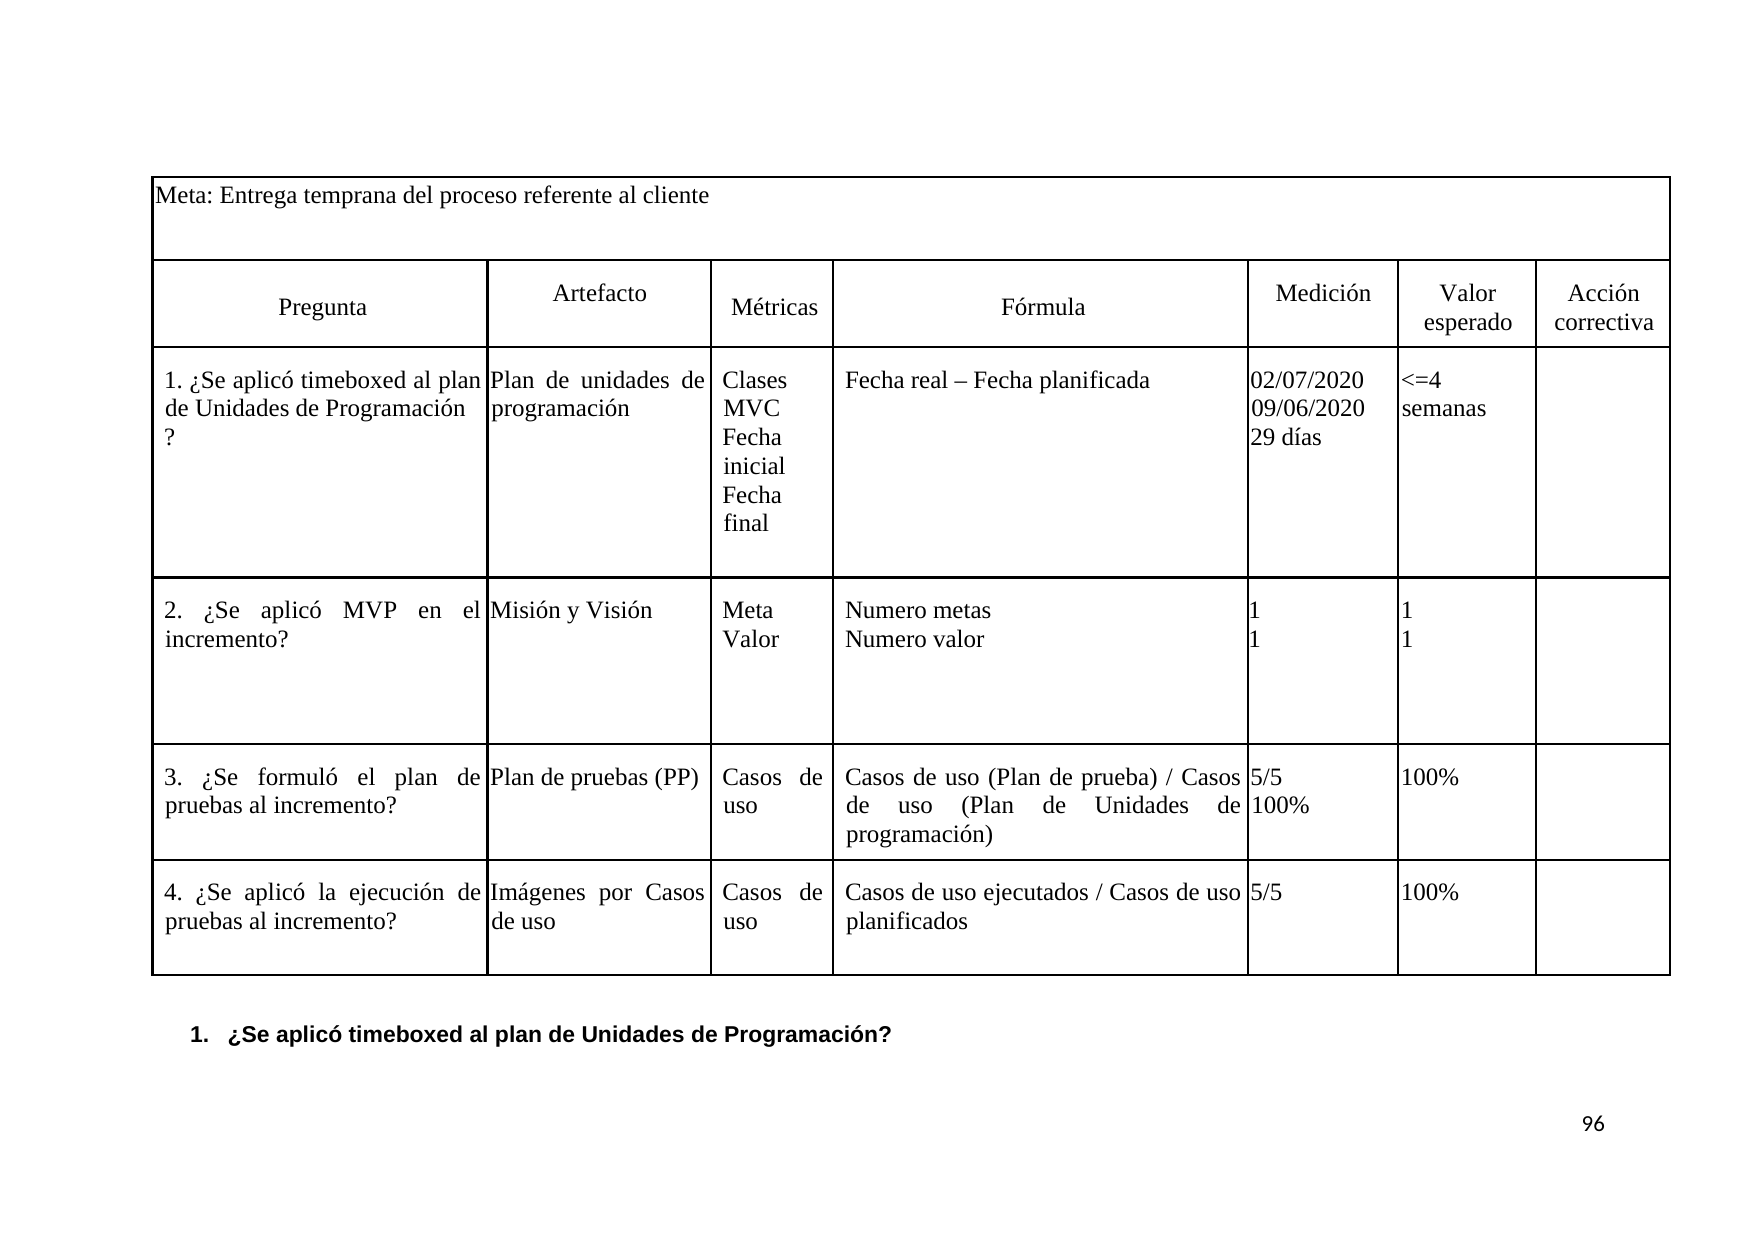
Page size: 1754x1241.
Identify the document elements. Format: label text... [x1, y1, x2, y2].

table_cell [1537, 745, 1669, 858]
table_cell Métricas [712, 261, 832, 346]
table_cell 1 1 [1399, 579, 1535, 743]
table_cell Casos de uso [712, 861, 832, 974]
table_cell <=4 semanas [1399, 348, 1535, 576]
table_cell 100% [1399, 745, 1535, 858]
table_cell Fórmula [834, 261, 1247, 346]
table_cell Numero metas Numero valor [834, 579, 1247, 743]
table_cell 100% [1399, 861, 1535, 974]
table_cell 4. ¿Se aplicó la ejecución de pruebas al incremento? [154, 861, 486, 974]
table_cell 02/07/2020 09/06/2020 29 días [1249, 348, 1397, 576]
table_cell Casos de uso (Plan de prueba) / Casos de uso (Plan de Unidades de programación) [834, 745, 1247, 858]
table_cell Medición [1249, 261, 1397, 346]
table_cell 1. ¿Se aplicó timeboxed al plan de Unidades de Programación ? [154, 348, 486, 576]
table_cell Valor esperado [1399, 261, 1535, 346]
list ¿Se aplicó timeboxed al plan de Unidades de Programación? [190, 1021, 1672, 1047]
table_cell [1537, 348, 1669, 576]
table_cell 5/5 [1249, 861, 1397, 974]
table_cell Casos de uso ejecutados / Casos de uso planificados [834, 861, 1247, 974]
table_cell Plan de pruebas (PP) [489, 745, 710, 858]
table_header Meta: Entrega temprana del proceso referente al cliente [154, 178, 1669, 259]
table_cell Casos de uso [712, 745, 832, 858]
table_cell Meta Valor [712, 579, 832, 743]
table_cell [1537, 579, 1669, 743]
table_cell Plan de unidades de programación [489, 348, 710, 576]
table_cell 5/5 100% [1249, 745, 1397, 858]
table_cell Misión y Visión [489, 579, 710, 743]
table_cell Clases MVC Fecha inicial Fecha final [712, 348, 832, 576]
table_cell 2. ¿Se aplicó MVP en el incremento? [154, 579, 486, 743]
table_cell Acción correctiva [1537, 261, 1669, 346]
table_cell Artefacto [489, 261, 710, 346]
table_cell Pregunta [154, 261, 486, 346]
table_cell Imágenes por Casos de uso [489, 861, 710, 974]
table_cell Fecha real – Fecha planificada [834, 348, 1247, 576]
table_cell [1537, 861, 1669, 974]
table_cell 1 1 [1249, 579, 1397, 743]
table_cell 3. ¿Se formuló el plan de pruebas al incremento? [154, 745, 486, 858]
